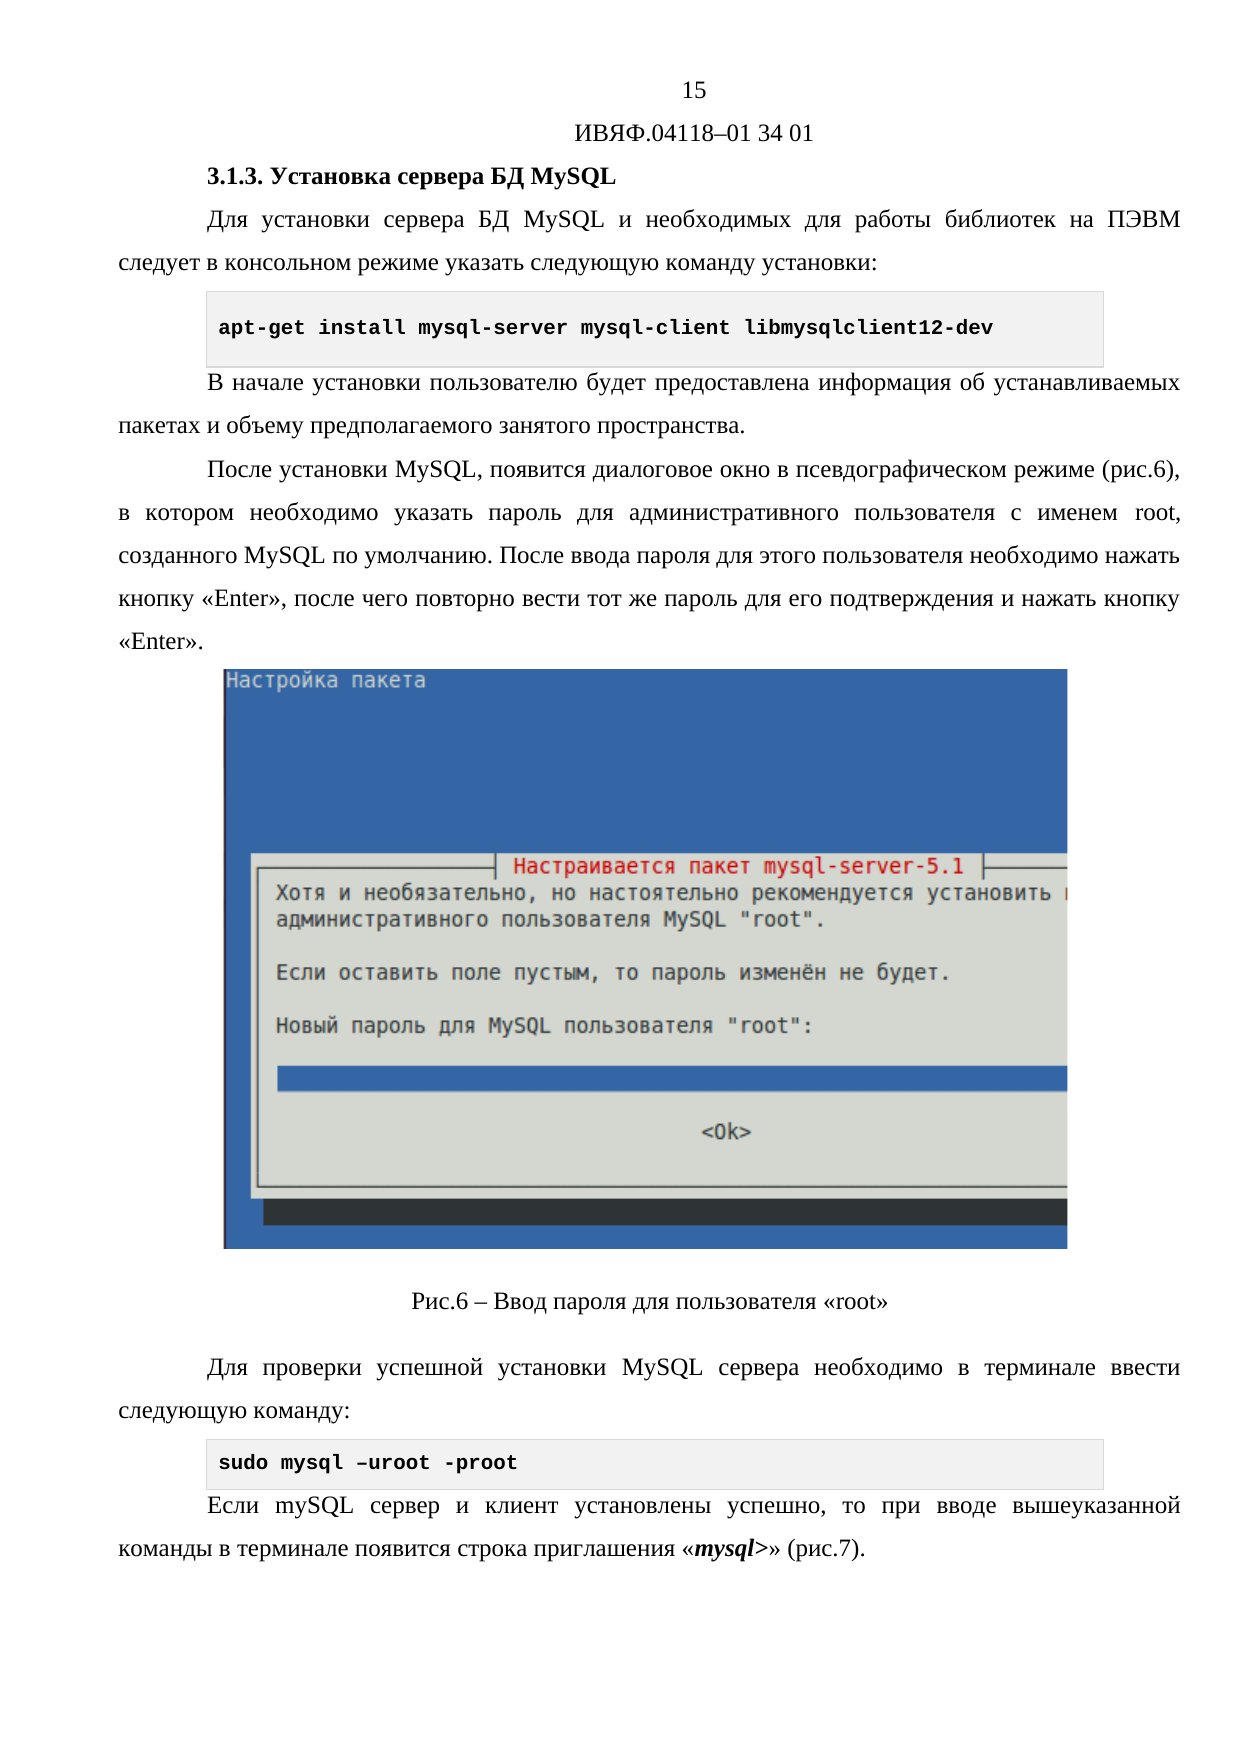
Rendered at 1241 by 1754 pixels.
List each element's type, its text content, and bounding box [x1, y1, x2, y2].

text Если mySQL сервер и клиент установлены успешно, то при вводе вышеуказанной команды в терминале появится строка приглашения «mysql>» (рис.7). [118, 1490, 1181, 1562]
text После установки MySQL, появится диалоговое окно в псевдографическом режиме (рис.6), в котором необходимо указать пароль для административного пользователя с именем root, созданного MySQL по умолчанию. После ввода пароля для этого пользователя необходимо нажать кнопку «Enter», после чего повторно вести тот же пароль для его подтверждения и нажать кнопку «Enter». [118, 454, 1181, 655]
text Рис.6 – Ввод пароля для пользователя «root» [118, 1286, 1181, 1315]
text Для проверки успешной установки MySQL сервера необходимо в терминале ввести следующую команду: [118, 1352, 1181, 1424]
text Для установки сервера БД MySQL и необходимых для работы библиотек на ПЭВМ следует в консольном режиме указать следующую команду установки: [118, 204, 1181, 276]
table_header sudo mysql –uroot -proot [207, 1440, 1103, 1489]
subtitle 3.1.3. Установка сервера БД MySQL [118, 161, 1181, 190]
table_header apt-get install mysql-server mysql-client libmysqlclient12-dev [207, 292, 1103, 366]
text В начале установки пользователю будет предоставлена информация об устанавливаемых пакетах и объему предполагаемого занятого пространства. [118, 367, 1181, 439]
picture [223, 669, 1077, 1249]
